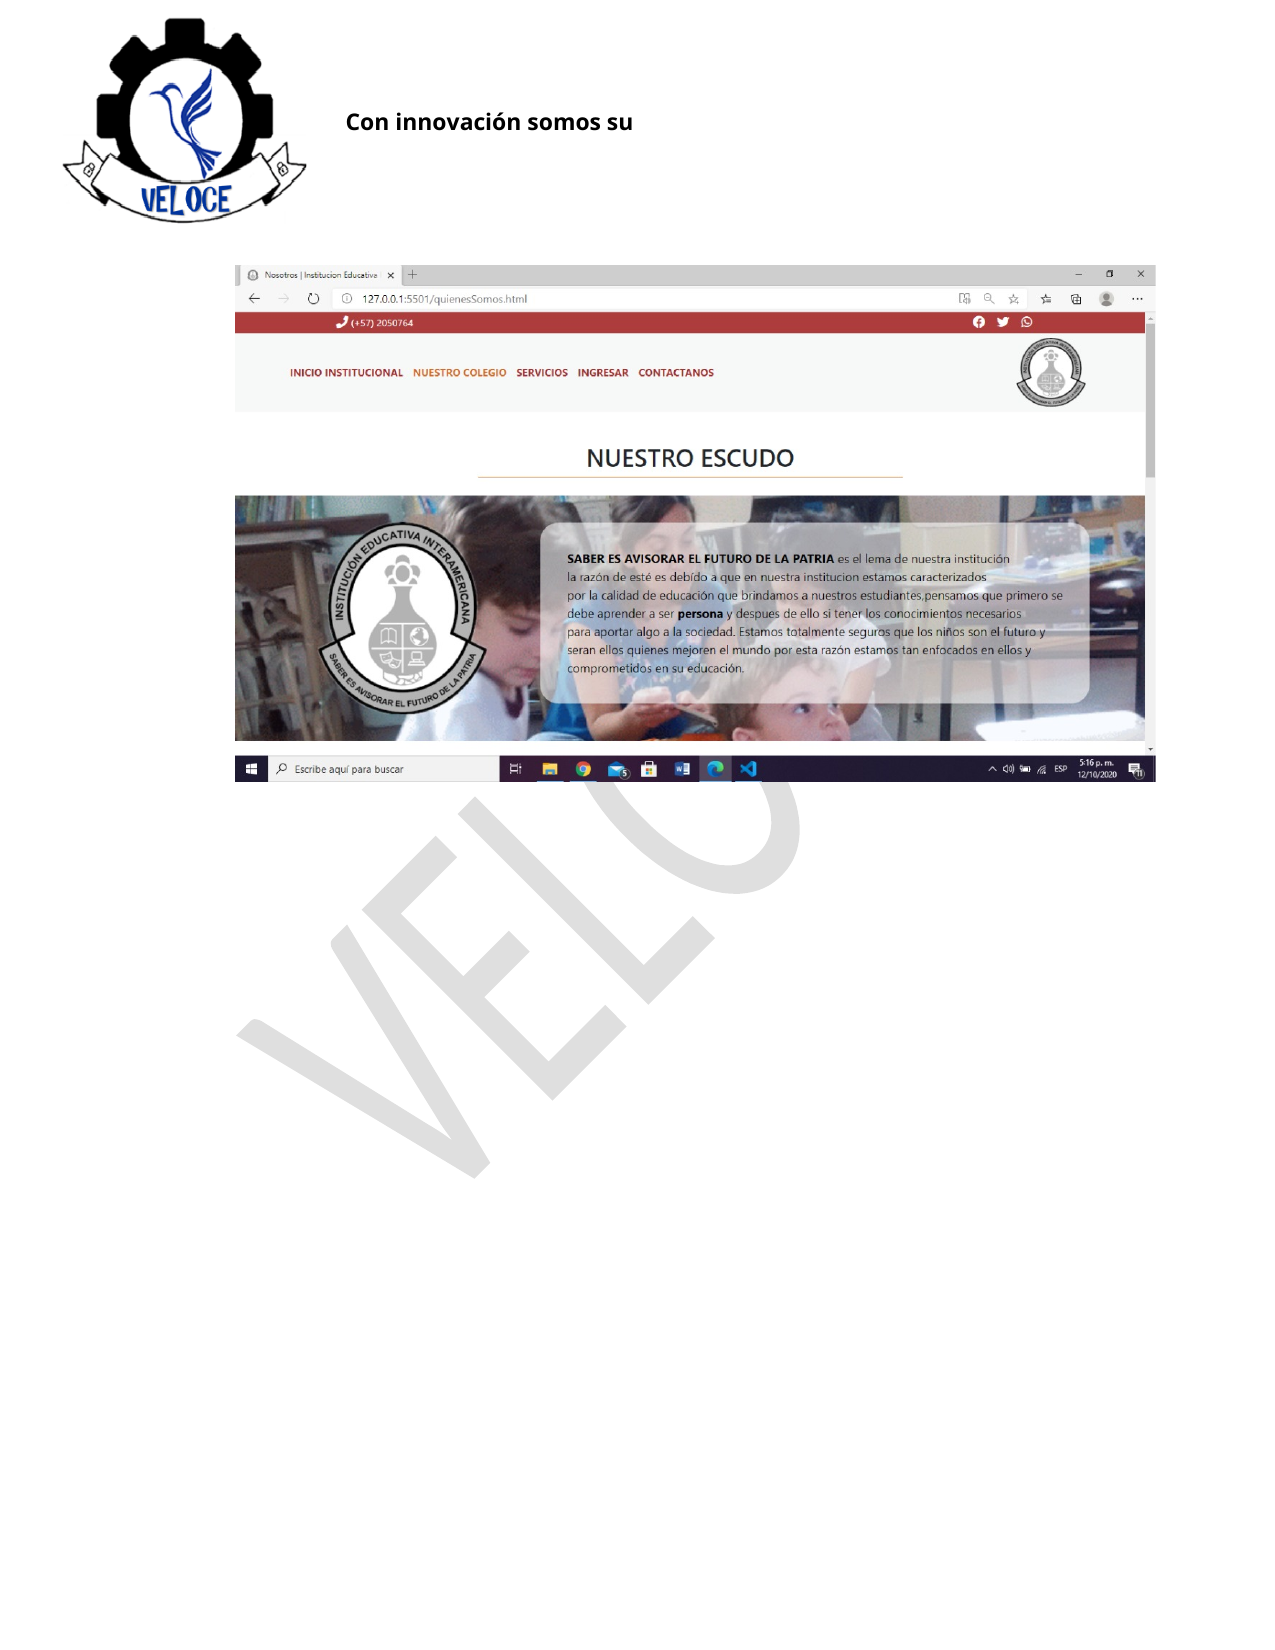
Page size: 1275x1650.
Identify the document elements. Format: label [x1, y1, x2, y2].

picture [59, 16, 310, 226]
picture [235, 265, 1156, 782]
